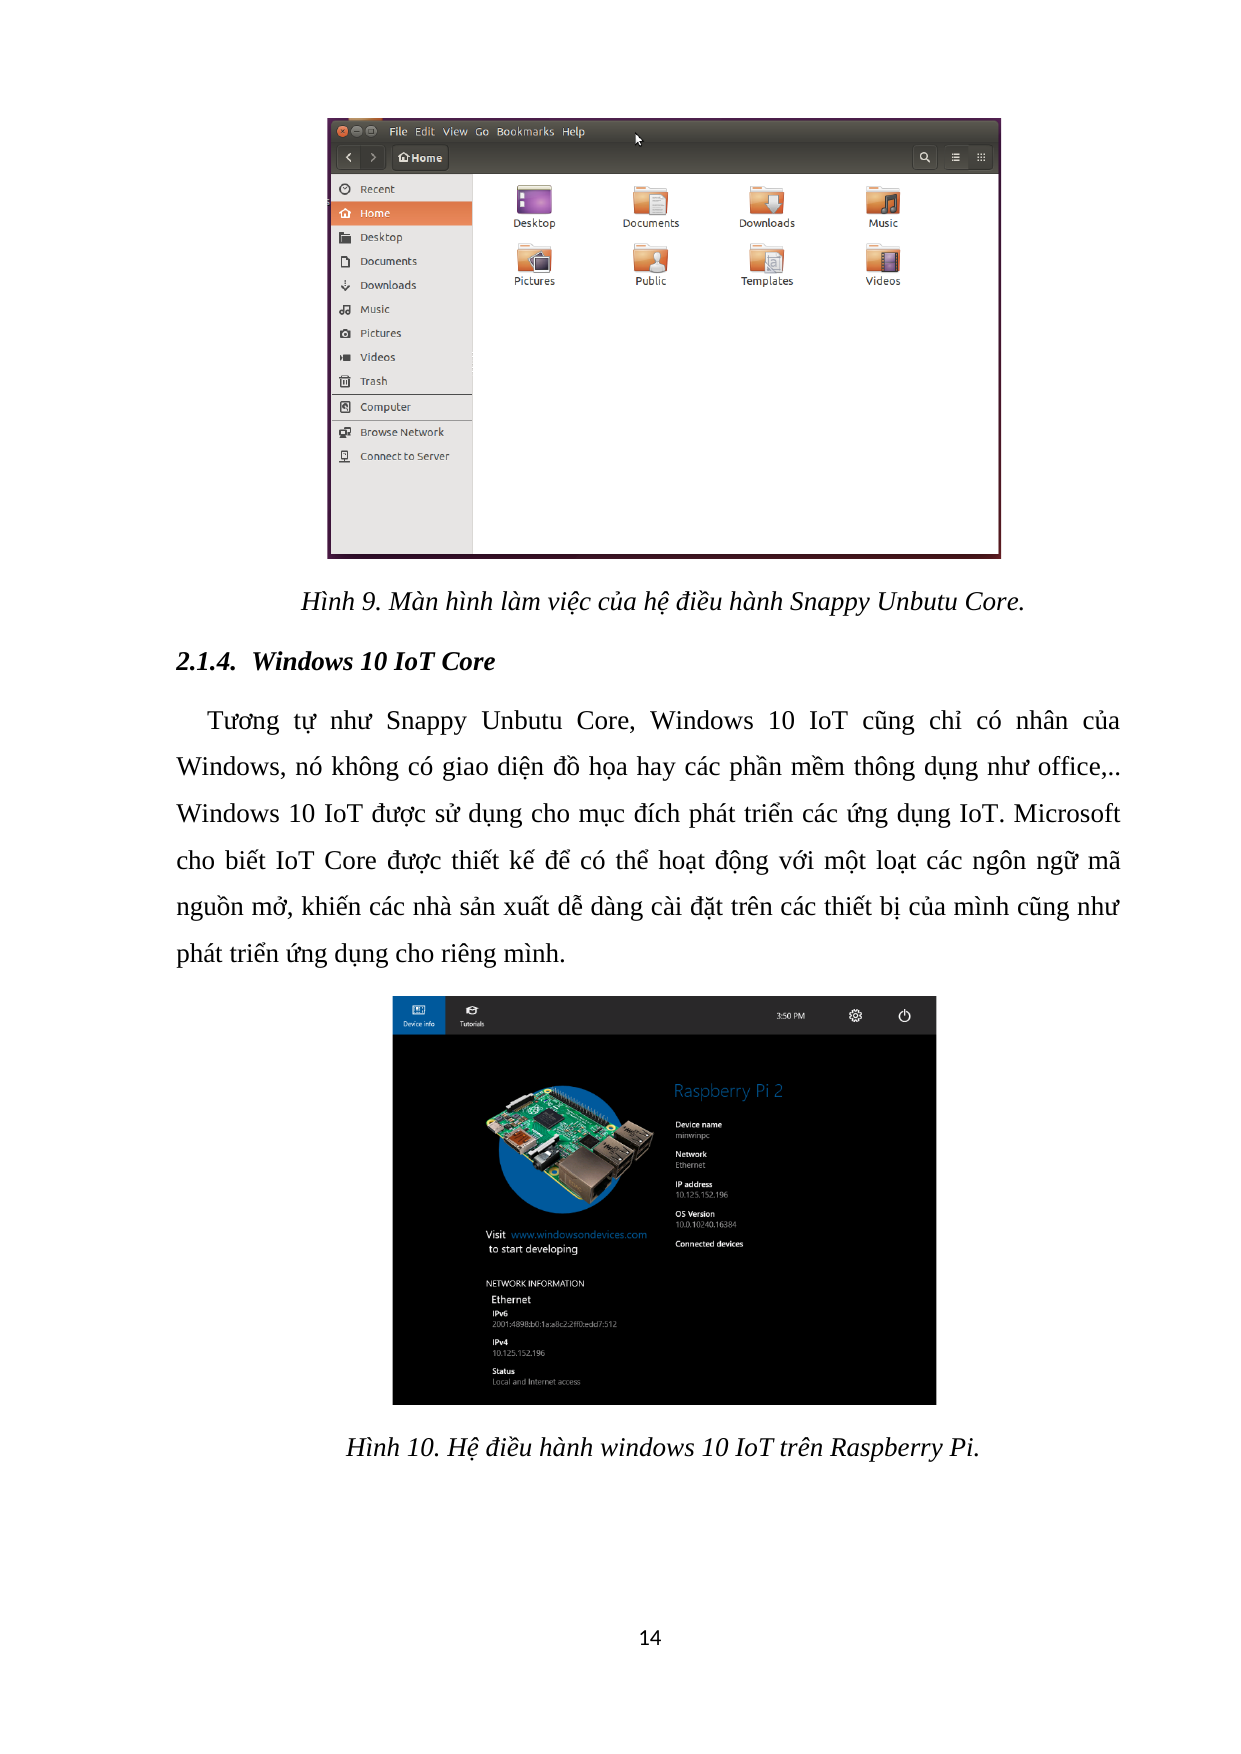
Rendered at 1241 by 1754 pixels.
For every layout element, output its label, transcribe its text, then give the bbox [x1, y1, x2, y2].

picture [327, 118, 1002, 559]
text Tương tự như Snappy Unbutu Core, Windows 10 IoT cũng chỉ có nhân của Windows, nó không có giao diện đồ họa hay các phần mềm thông dụng như office,.. Windows 10 IoT được sử dụng cho mục đích phát triển các ứng dụng IoT. Microsoft cho biết IoT Core được thiết kế để có thể hoạt động với một loạt các ngôn ngữ mã nguồn mở, khiến các nhà sản xuất dễ dàng cài đặt trên các thiết bị của mình cũng như phát triển ứng dụng cho riêng mình. [176, 704, 1122, 968]
text Hình 10. Hệ điều hành windows 10 IoT trên Raspberry Pi. [176, 1431, 1122, 1462]
list Windows 10 IoT Core [176, 644, 1122, 676]
picture [392, 996, 937, 1405]
text Hình 9. Màn hình làm việc của hệ điều hành Snappy Unbutu Core. [176, 585, 1122, 617]
